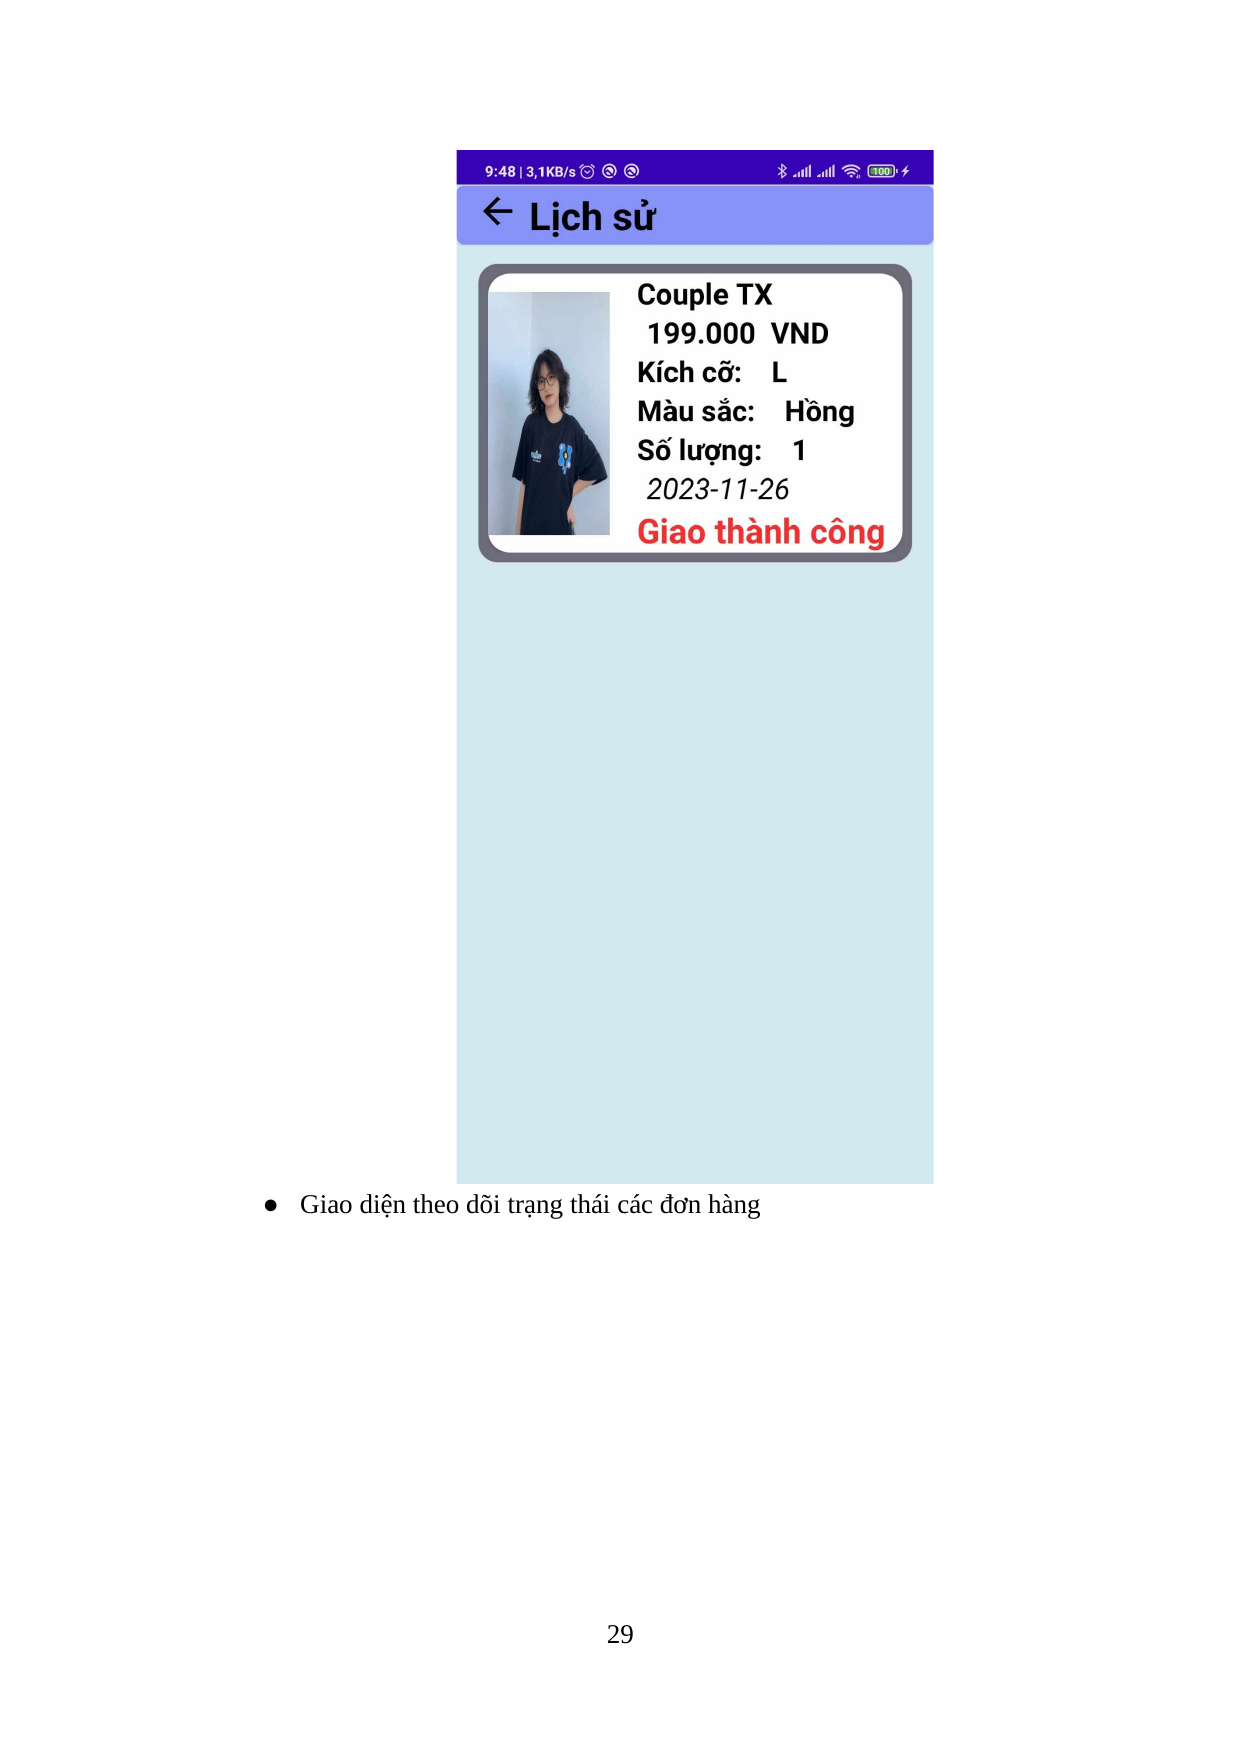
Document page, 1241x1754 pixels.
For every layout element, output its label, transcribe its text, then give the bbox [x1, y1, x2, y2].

text Giao diện theo dõi trạng thái các đơn hàng [262, 1188, 1090, 1219]
picture [456, 150, 934, 1184]
